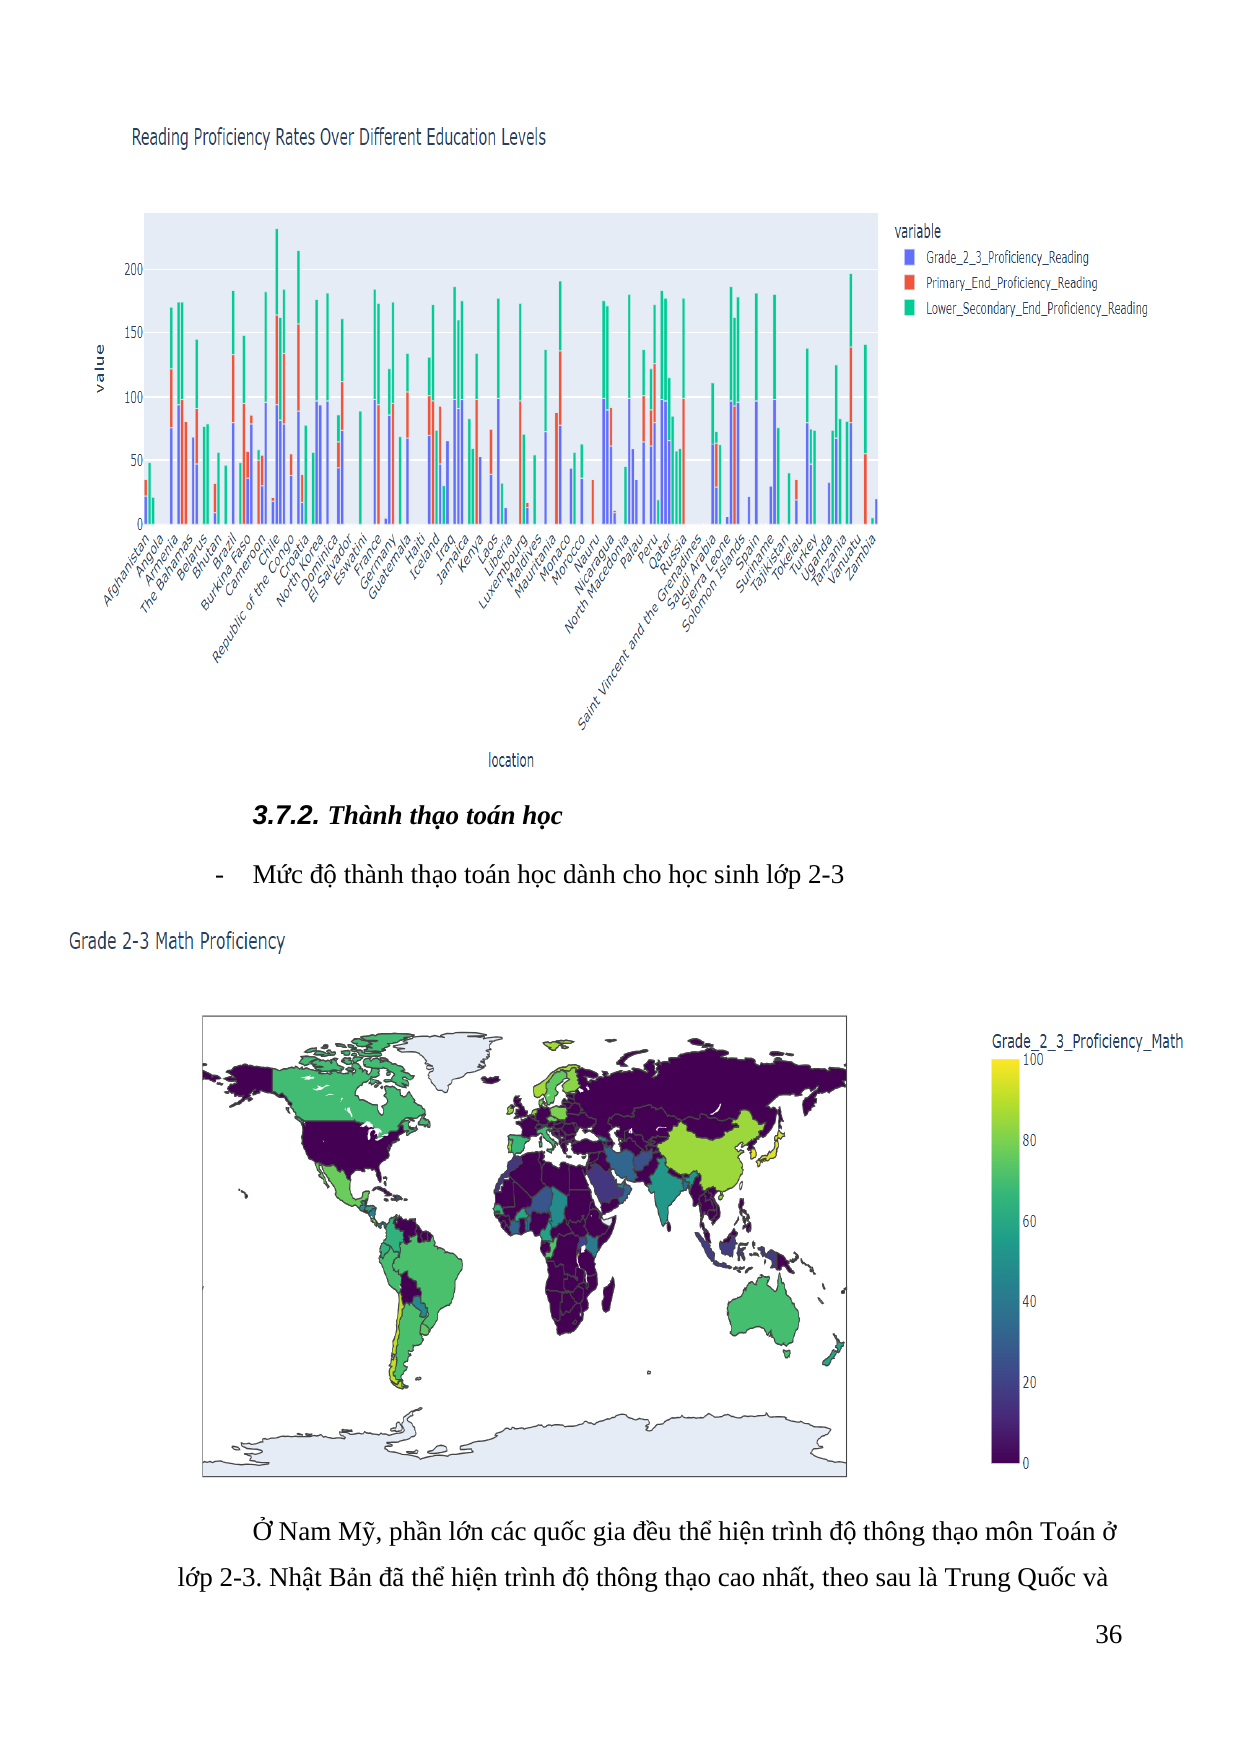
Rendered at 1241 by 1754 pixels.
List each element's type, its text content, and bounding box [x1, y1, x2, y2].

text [177, 1515, 1122, 1593]
picture [88, 118, 1155, 772]
subtitle Thành thạo toán học [252, 799, 1122, 830]
list Mức độ thành thạo toán học dành cho học sinh lớp 2-3 [215, 858, 1122, 890]
picture [59, 917, 1188, 1487]
